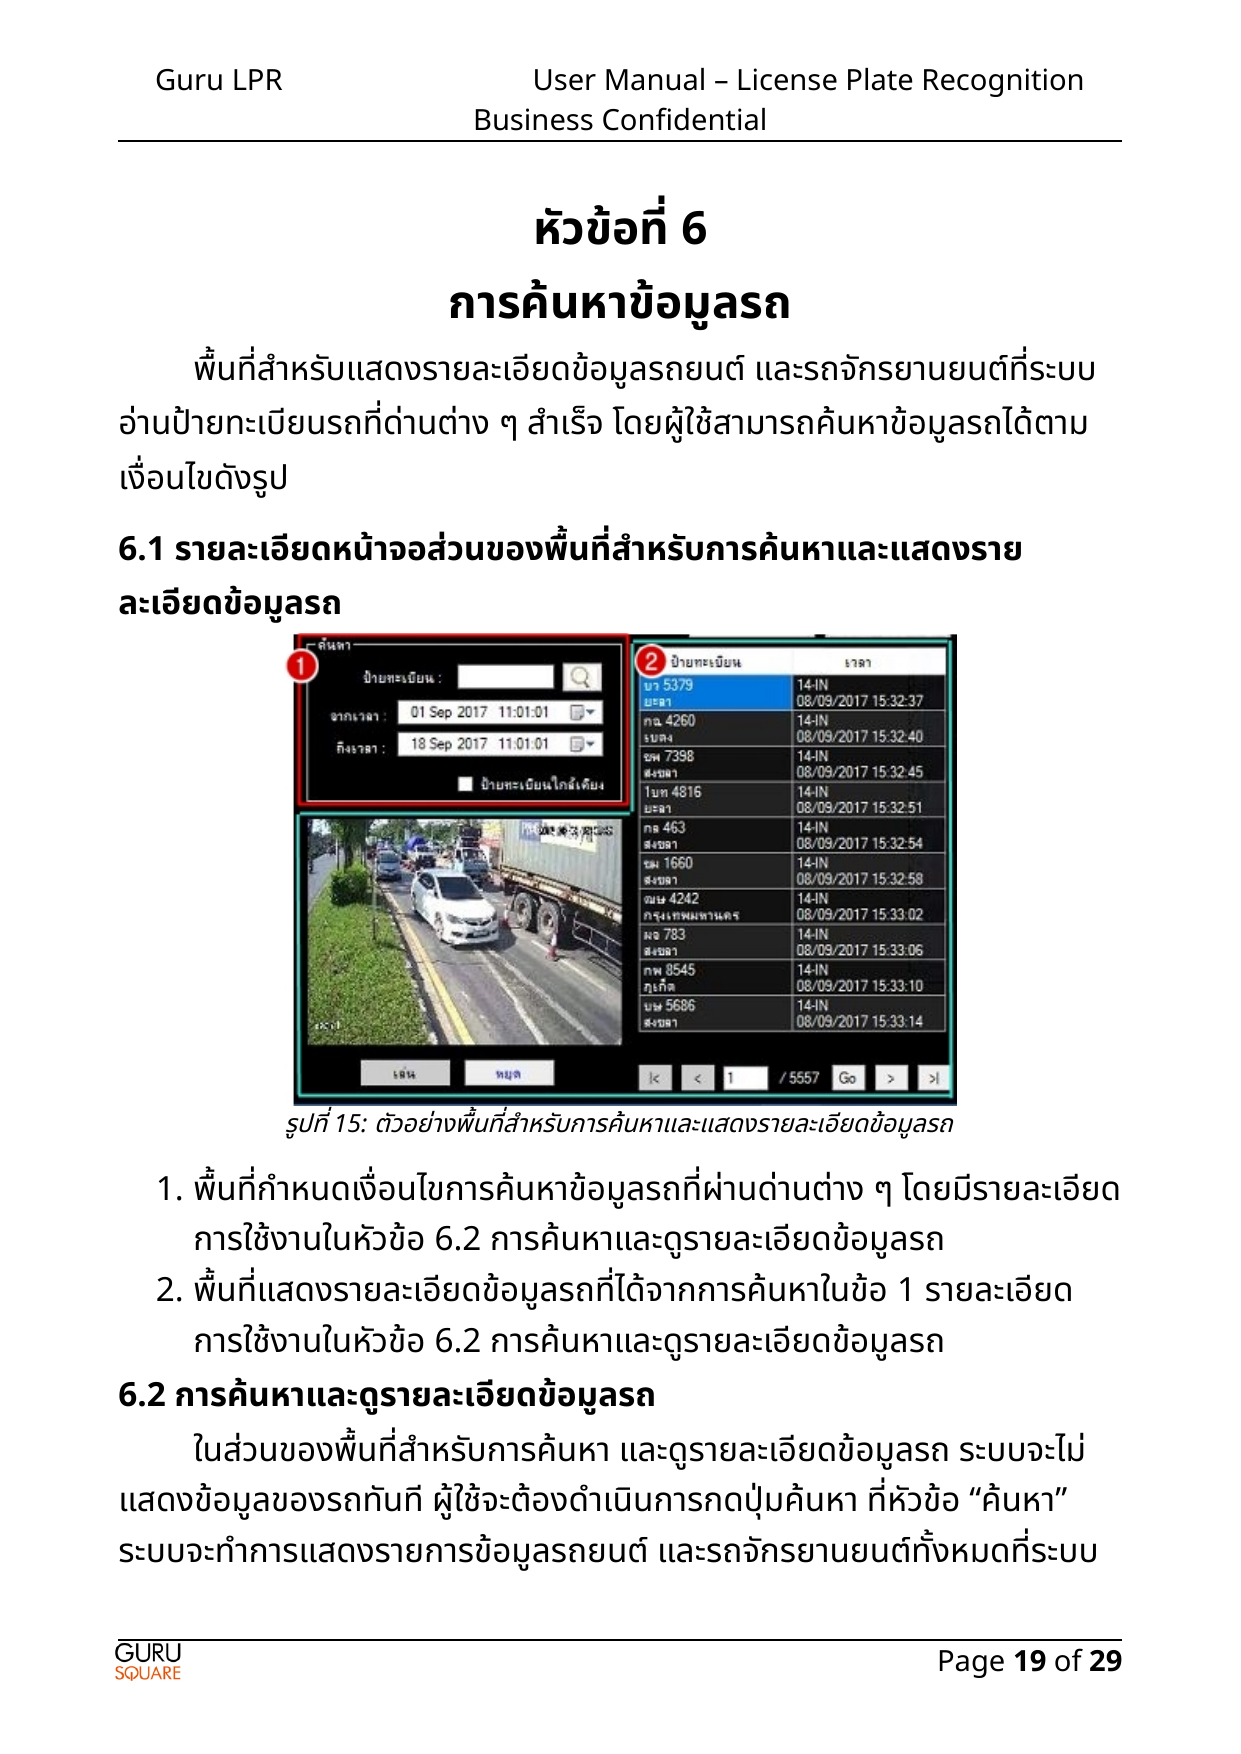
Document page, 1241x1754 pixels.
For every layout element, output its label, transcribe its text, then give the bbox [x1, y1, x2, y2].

picture [113, 1641, 183, 1682]
subtitle การค้นหาข้อมูลรถ [118, 270, 1122, 339]
subtitle หัวข้อที่ 6 [118, 195, 1122, 265]
list พื้นที่แสดงรายละเอียดข้อมูลรถที่ได้จากการค้นหาในข้อ 1 รายละเอียดการใช้งานในหัวข้อ 6.2 การค้นหาและดูรายละเอียดข้อมูลรถ [156, 1266, 1122, 1367]
subtitle 6.2 การค้นหาและดูรายละเอียดข้อมูลรถ [118, 1371, 1122, 1422]
subtitle 6.1 รายละเอียดหน้าจอส่วนของพื้นที่สำหรับการค้นหาและแสดงรายละเอียดข้อมูลรถ [118, 525, 1122, 630]
text พื้นที่สำหรับแสดงรายละเอียดข้อมูลรถยนต์ และรถจักรยานยนต์ที่ระบบอ่านป้ายทะเบียนรถที่ด่านต่าง ๆ สำเร็จ โดยผู้ใช้สามารถค้นหาข้อมูลรถได้ตามเงื่อนไขดังรูป [118, 345, 1122, 504]
list พื้นที่กำหนดเงื่อนไขการค้นหาข้อมูลรถที่ผ่านด่านต่าง ๆ โดยมีรายละเอียดการใช้งานในหัวข้อ 6.2 การค้นหาและดูรายละเอียดข้อมูลรถ [156, 1164, 1122, 1266]
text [118, 1426, 1122, 1577]
picture [283, 633, 957, 1106]
